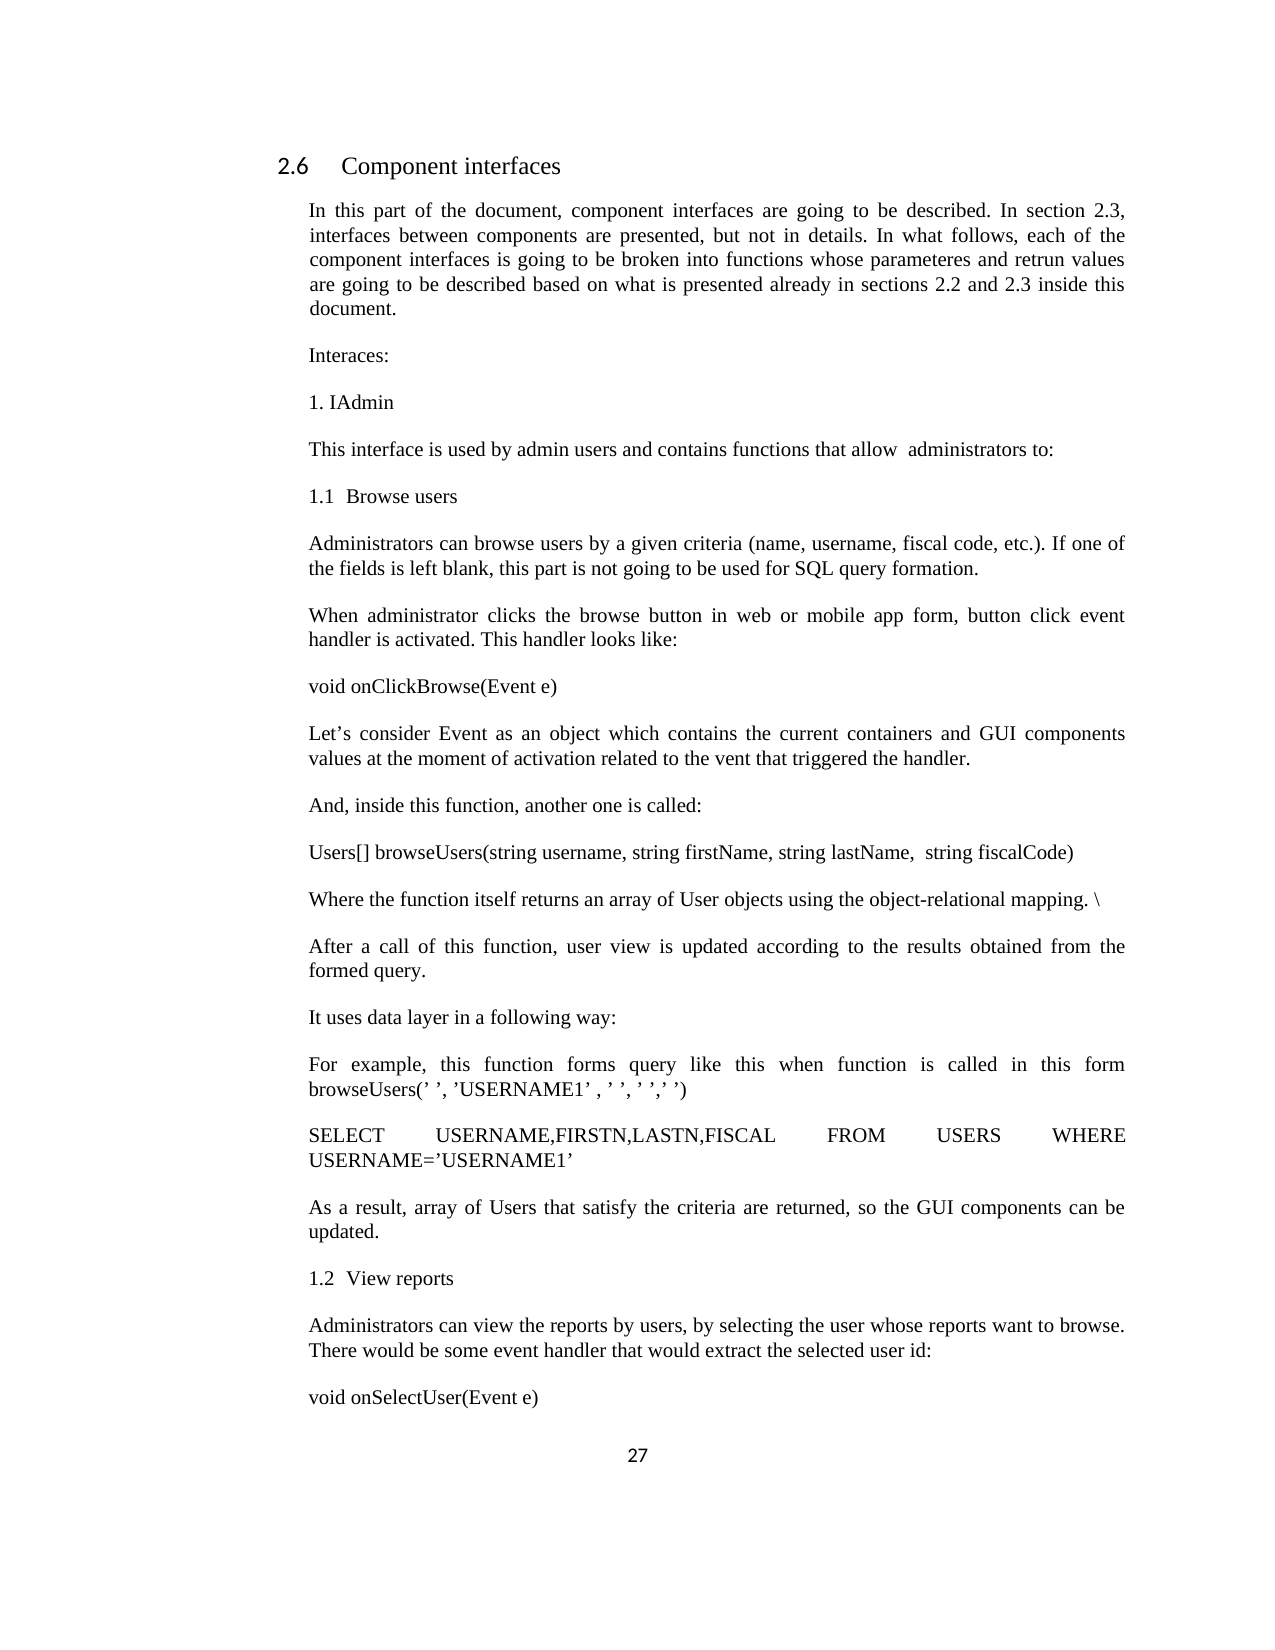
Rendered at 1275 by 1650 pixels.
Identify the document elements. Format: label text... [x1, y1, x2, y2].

text Interaces: [308, 343, 1127, 367]
text As a result, array of Users that satisfy the criteria are returned, so the GUI components can be updated. [308, 1195, 1127, 1243]
text void onClickBrowse(Event e) [308, 674, 1127, 698]
list View reports [308, 1266, 1127, 1290]
text Users[] browseUsers(string username, string firstName, string lastName, string fiscalCode) [308, 839, 1127, 864]
text Where the function itself returns an array of User objects using the object-relational mapping. \ [308, 887, 1127, 911]
subtitle Component interfaces [277, 150, 1127, 181]
text 1. IAdmin [308, 390, 1127, 414]
text Administrators can view the reports by users, by selecting the user whose reports want to browse. There would be some event handler that would extract the selected user id: [308, 1313, 1127, 1362]
text SELECT USERNAME,FIRSTN,LASTN,FISCAL FROM USERS WHERE USERNAME=’USERNAME1’ [308, 1123, 1127, 1172]
text For example, this function forms query like this when function is called in this form browseUsers(’ ’, ’USERNAME1’ , ’ ’, ’ ’,’ ’) [308, 1052, 1127, 1101]
text Let’s consider Event as an object which contains the current containers and GUI components values at the moment of activation related to the vent that triggered the handler. [308, 721, 1127, 770]
text This interface is used by admin users and contains functions that allow administrators to: [308, 437, 1127, 461]
text It uses data layer in a following way: [308, 1005, 1127, 1029]
text And, inside this function, another one is called: [308, 793, 1127, 817]
text Administrators can browse users by a given criteria (name, username, fiscal code, etc.). If one of the fields is left blank, this part is not going to be used for SQL query formation. [308, 531, 1127, 580]
text In this part of the document, component interfaces are going to be described. In section 2.3, interfaces between components are presented, but not in details. In what follows, each of the component interfaces is going to be broken into functions whose parameteres and retrun values are going to be described based on what is presented already in sections 2.2 and 2.3 inside this document. [308, 198, 1127, 320]
list Browse users [308, 484, 1127, 508]
text When administrator clicks the browse button in web or mobile app form, button click event handler is activated. This handler looks like: [308, 603, 1127, 651]
text void onSelectUser(Event e) [308, 1385, 1127, 1409]
text After a call of this function, user view is updated according to the results obtained from the formed query. [308, 933, 1127, 982]
